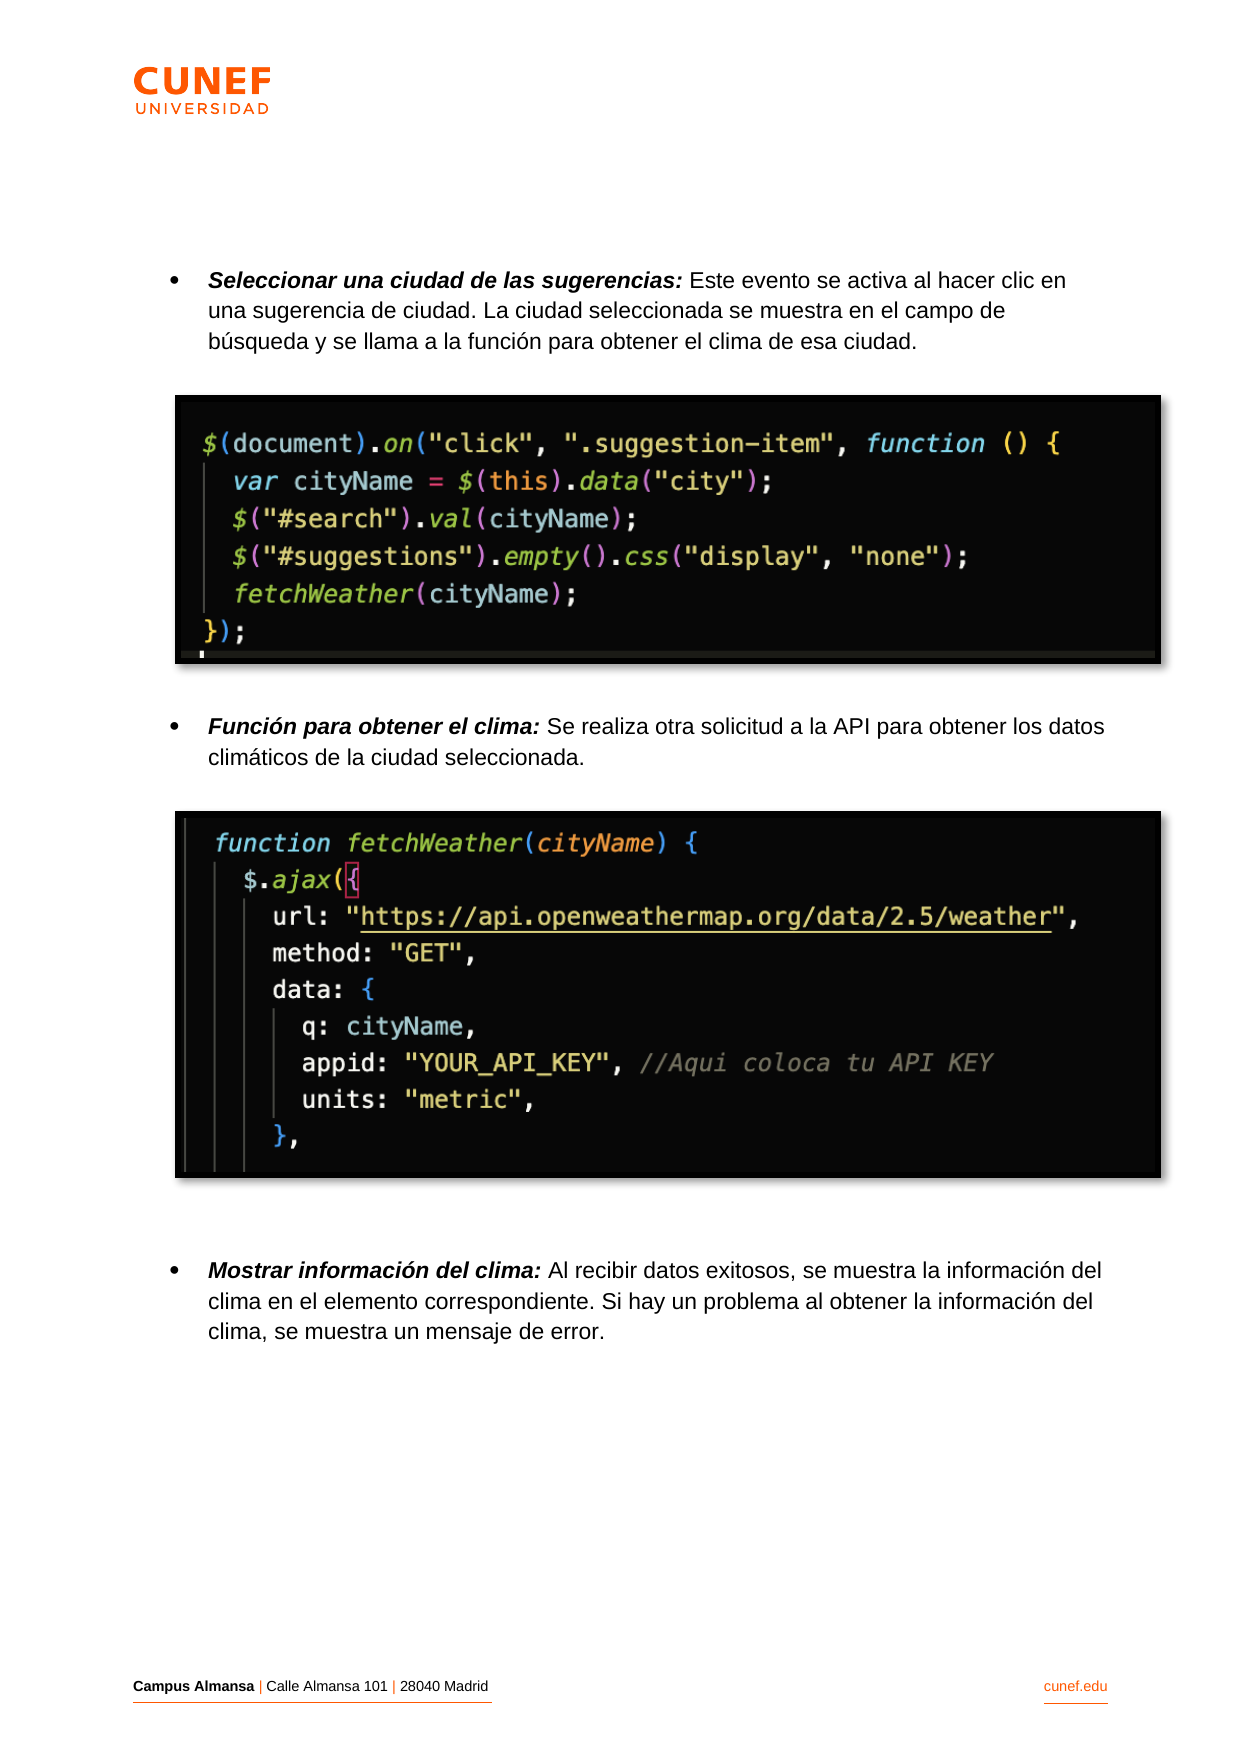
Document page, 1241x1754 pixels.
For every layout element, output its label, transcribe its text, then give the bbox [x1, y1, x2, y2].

list Seleccionar una ciudad de las sugerencias: Este evento se activa al hacer clic en una sugerencia de ciudad. La ciudad seleccionada se muestra en el campo de búsqueda y se llama a la función para obtener el clima de esa ciudad. [170, 267, 1107, 387]
picture [181, 818, 1155, 1172]
picture [181, 402, 1155, 658]
list Mostrar información del clima: Al recibir datos exitosos, se muestra la información del clima en el elemento correspondiente. Si hay un problema al obtener la información del clima, se muestra un mensaje de error. [170, 1257, 1107, 1344]
list Función para obtener el clima: Se realiza otra solicitud a la API para obtener los datos climáticos de la ciudad seleccionada. [170, 713, 1107, 803]
picture [109, 62, 294, 141]
